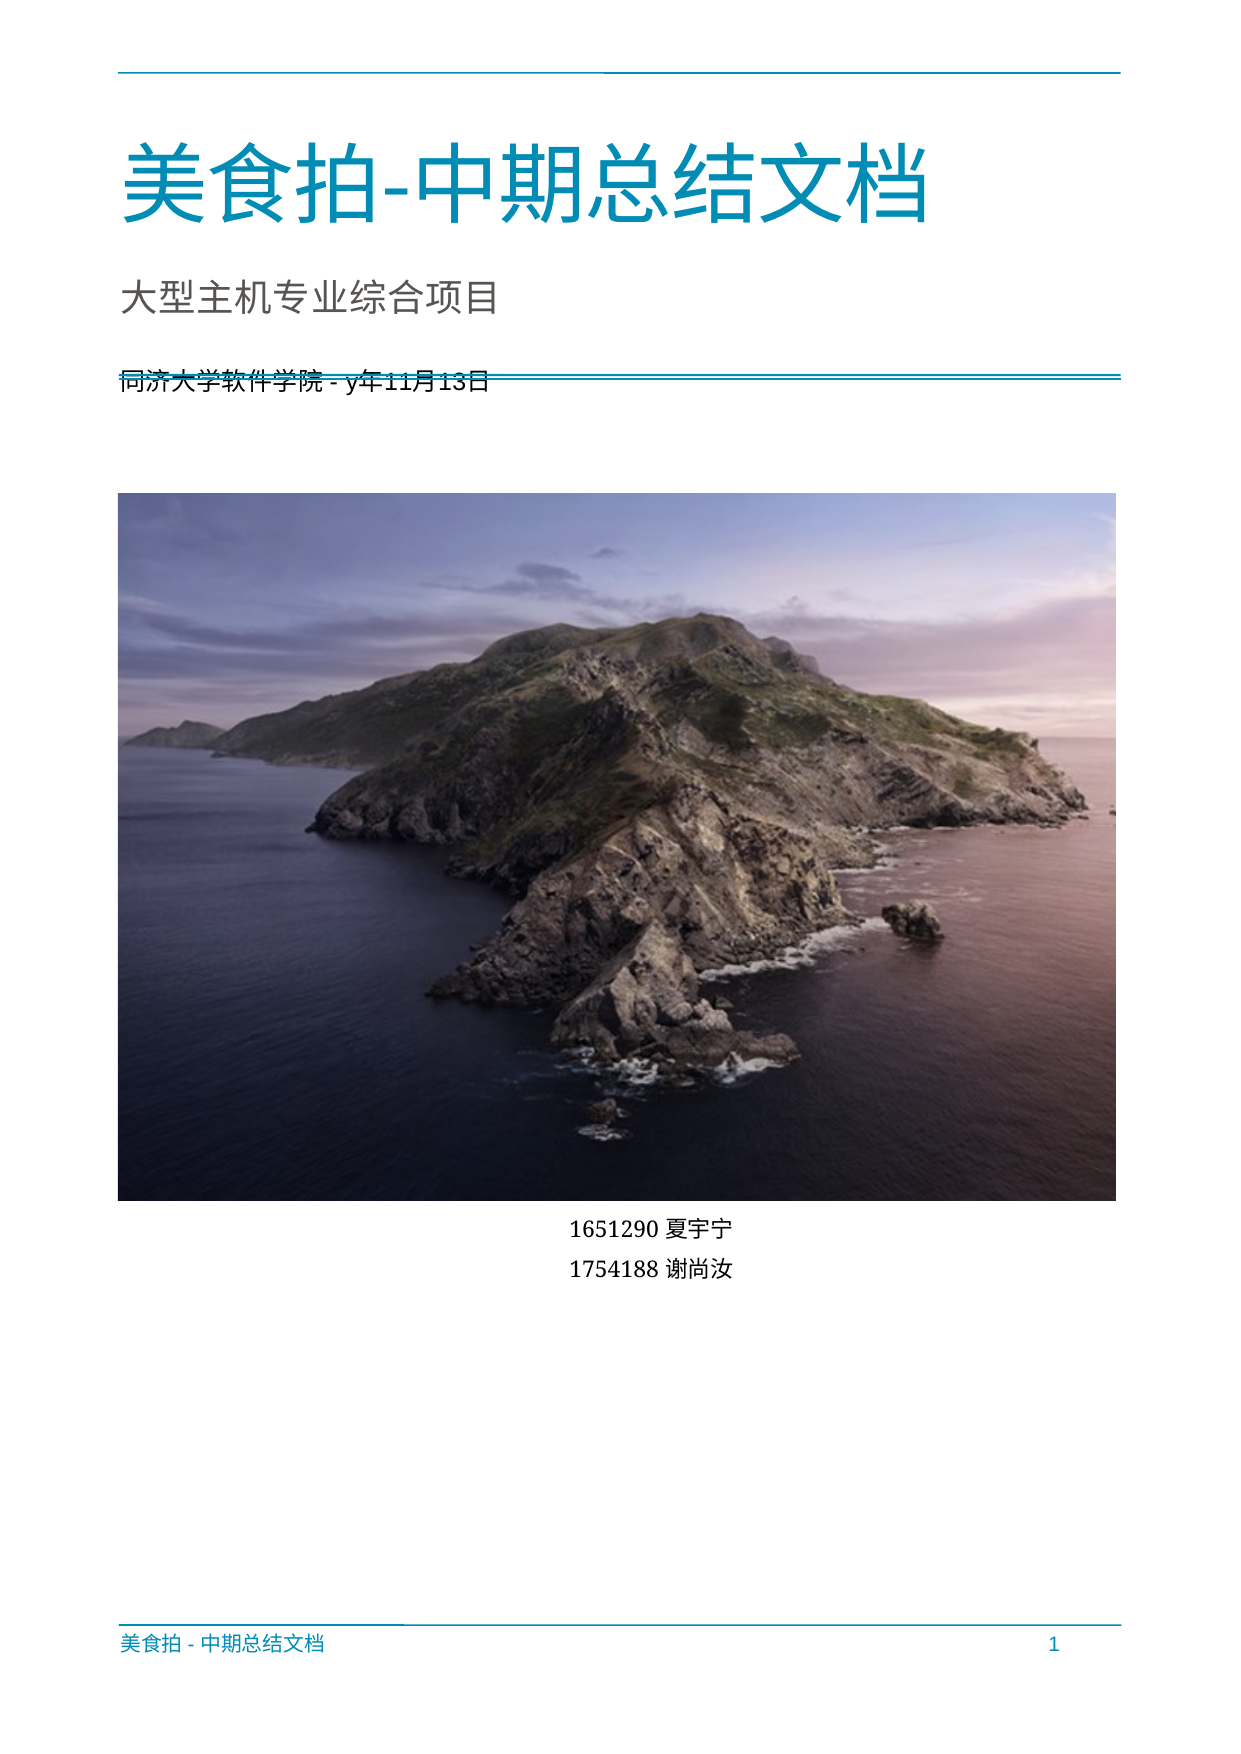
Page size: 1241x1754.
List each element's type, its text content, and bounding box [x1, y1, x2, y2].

picture [117, 493, 1116, 1201]
text 1754133 黄金鑫 [120, 1171, 1120, 1204]
subtitle 大型主机专业综合项目 [120, 268, 1120, 322]
text 同济大学软件学院 - 2020年6月7日 [120, 380, 1120, 398]
text 1651290 夏宇宁 [120, 1211, 1120, 1244]
text 1754188 谢尚汝 [120, 1251, 1120, 1284]
text 美食拍-中期总结文档 [120, 135, 1120, 237]
